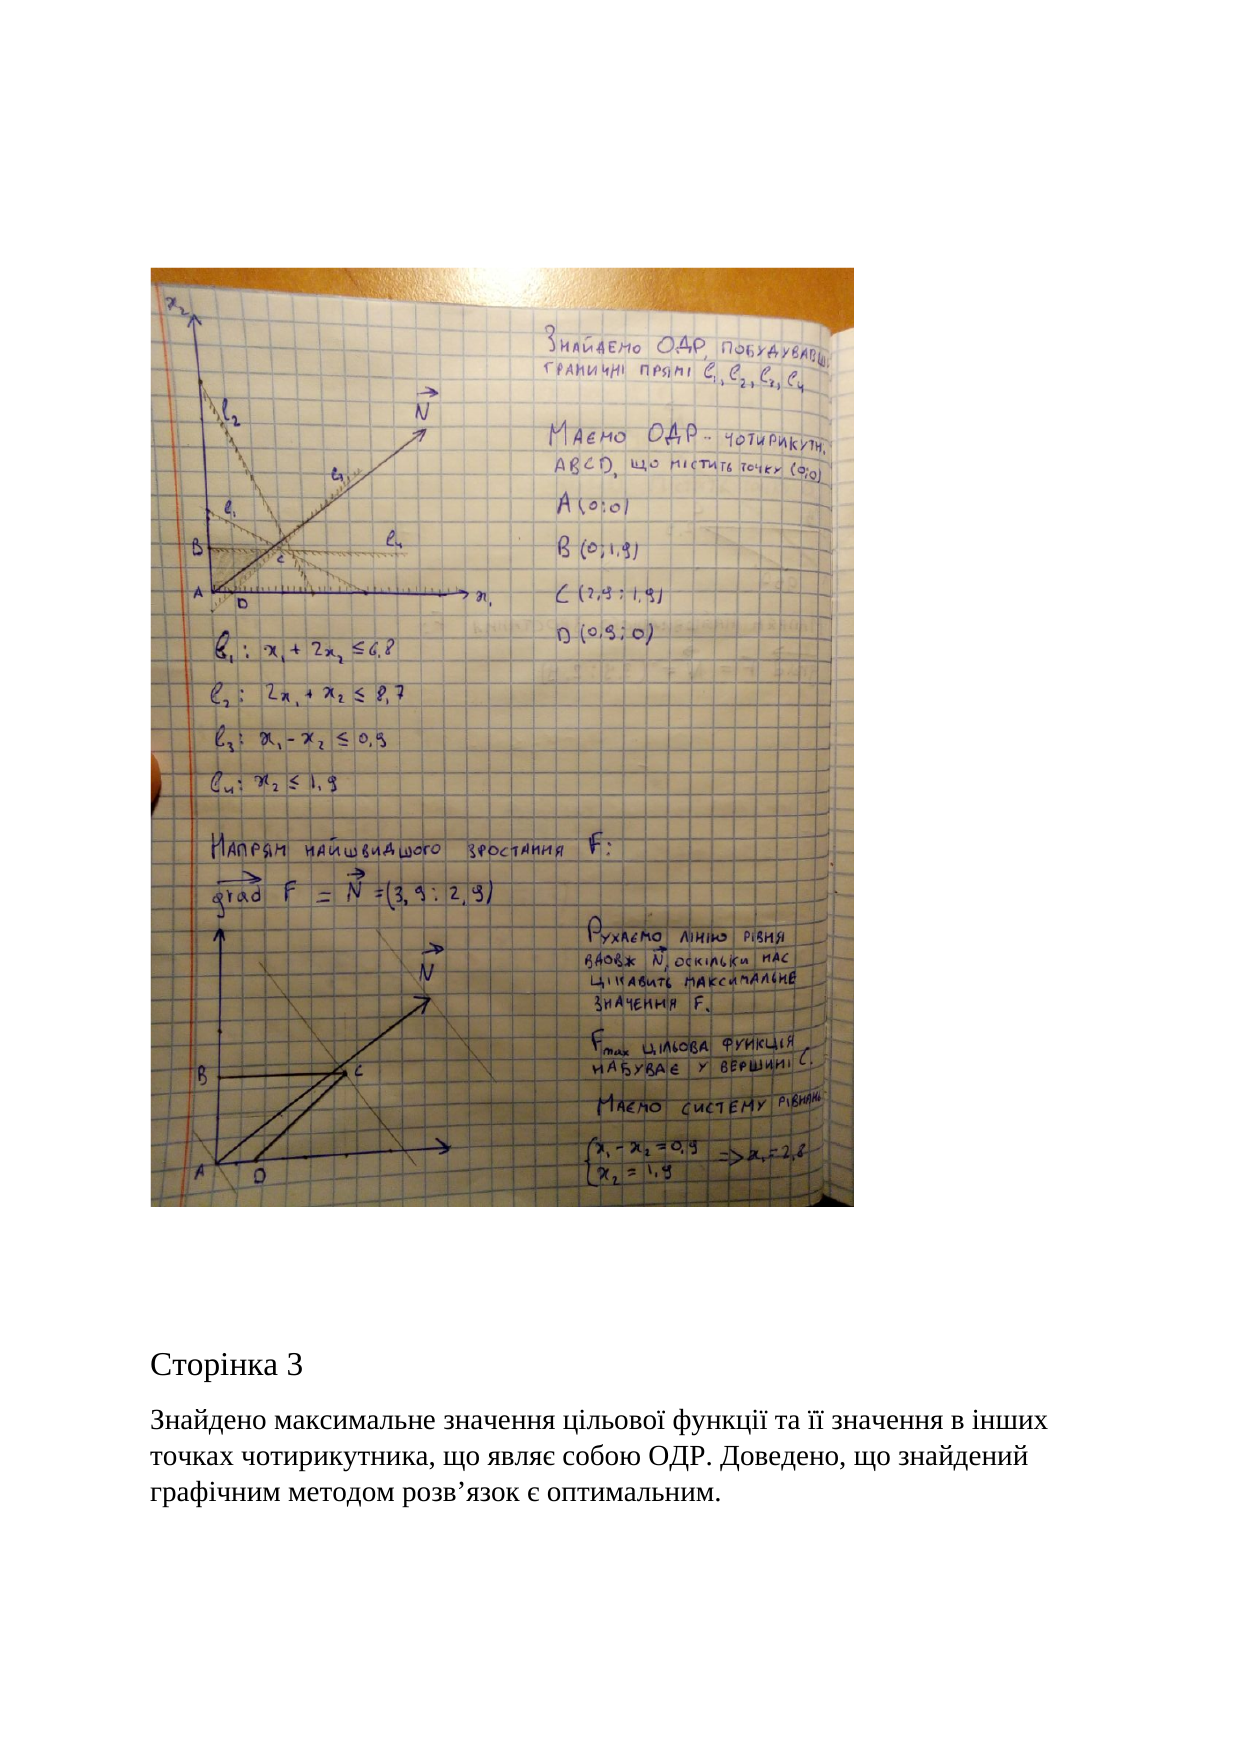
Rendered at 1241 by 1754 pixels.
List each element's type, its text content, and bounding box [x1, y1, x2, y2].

text Знайдено максимальне значення цільової функції та її значення в інших точках чотирикутника, що являє собою ОДР. Доведено, що знайдений графічним методом розв’язок є оптимальним. [150, 1402, 1090, 1508]
picture [151, 269, 854, 1206]
text Сторінка 3 [150, 1344, 1090, 1382]
